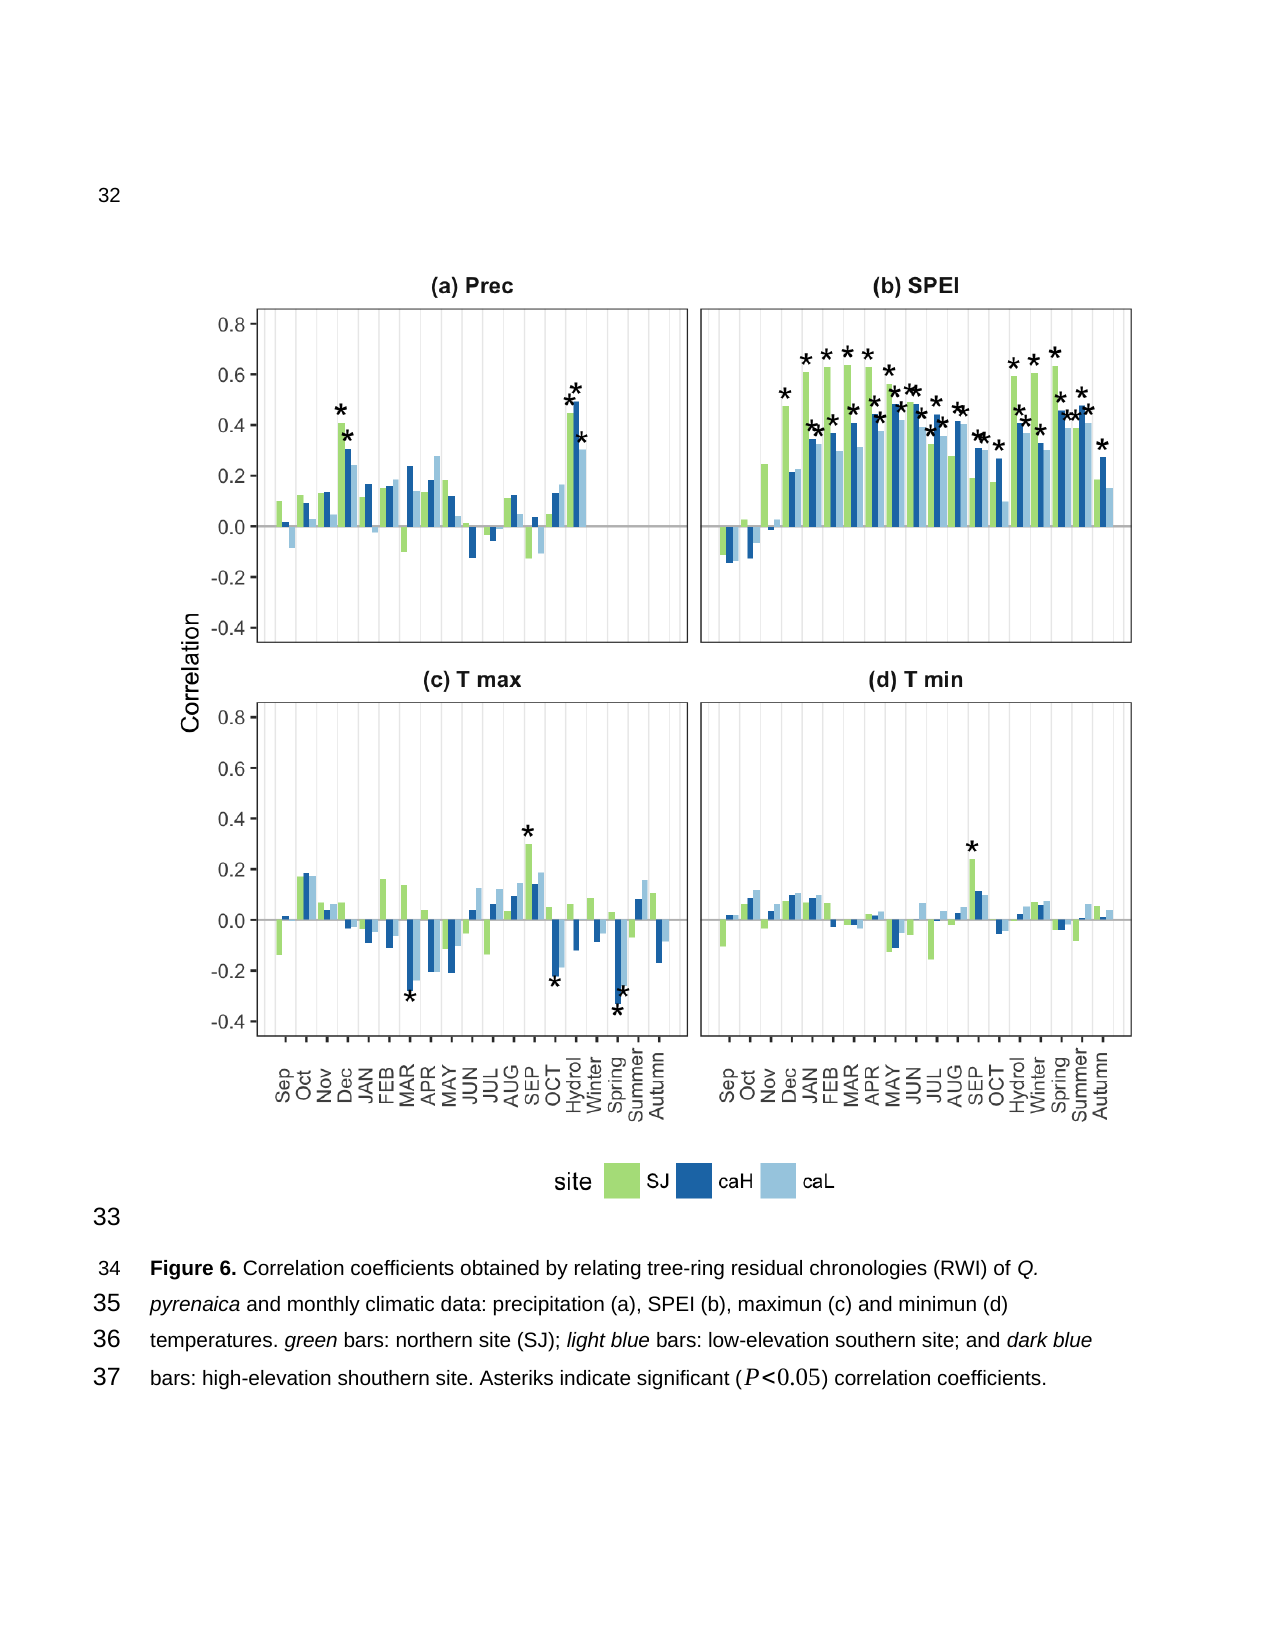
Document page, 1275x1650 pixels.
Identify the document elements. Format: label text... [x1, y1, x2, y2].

picture [168, 250, 1144, 1225]
text Figure 6. Correlation coefficients obtained by relating tree-ring residual chronologies (RWI) of Q. pyrenaica and monthly climatic data: precipitation (a), SPEI (b), maximun (c) and minimun (d) temperatures. green bars: northern site (SJ); light blue bars: low-elevation southern site; and dark blue bars: high-elevation shouthern site. Asteriks indicate significant () correlation coefficients. [150, 1256, 1125, 1391]
